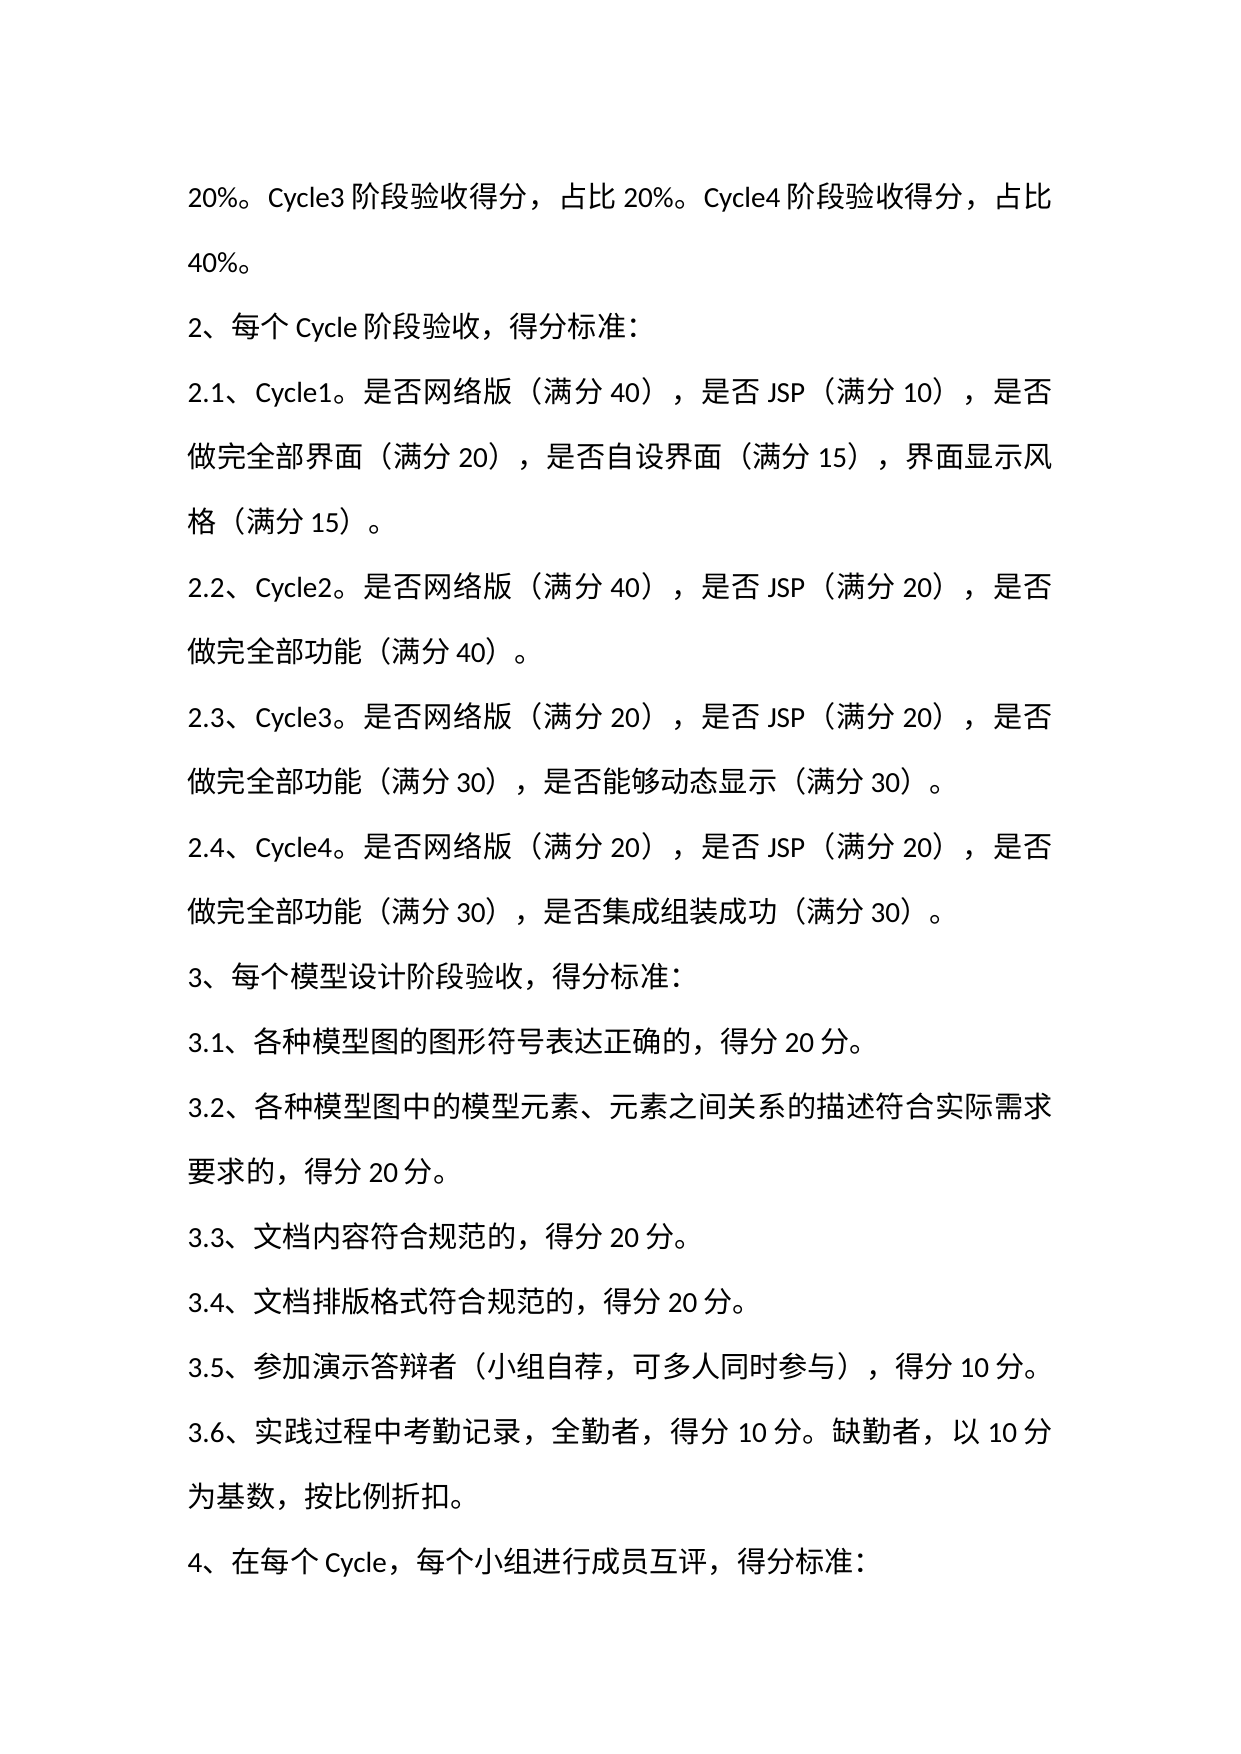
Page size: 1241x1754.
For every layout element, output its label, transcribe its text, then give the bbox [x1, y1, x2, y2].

text 2.1、Cycle1。是否网络版（满分40），是否JSP（满分10），是否做完全部界面（满分20），是否自设界面（满分15），界面显示风格（满分15）。 [187, 357, 1053, 552]
text 3.4、文档排版格式符合规范的，得分20分。 [187, 1267, 1053, 1332]
text 4、在每个Cycle，每个小组进行成员互评，得分标准： [187, 1527, 1053, 1592]
text 2.3、Cycle3。是否网络版（满分20），是否JSP（满分20），是否做完全部功能（满分30），是否能够动态显示（满分30）。 [187, 682, 1053, 812]
text 2、每个Cycle阶段验收，得分标准： [187, 292, 1053, 357]
text 3.2、各种模型图中的模型元素、元素之间关系的描述符合实际需求要求的，得分20分。 [187, 1072, 1053, 1202]
text 3.6、实践过程中考勤记录，全勤者，得分10分。缺勤者，以10分为基数，按比例折扣。 [187, 1397, 1053, 1527]
text 2.4、Cycle4。是否网络版（满分20），是否JSP（满分20），是否做完全部功能（满分30），是否集成组装成功（满分30）。 [187, 812, 1053, 942]
text 3.3、文档内容符合规范的，得分20分。 [187, 1202, 1053, 1267]
text 3、每个模型设计阶段验收，得分标准： [187, 942, 1053, 1007]
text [187, 162, 1053, 292]
text 3.1、各种模型图的图形符号表达正确的，得分20分。 [187, 1007, 1053, 1072]
text 2.2、Cycle2。是否网络版（满分40），是否JSP（满分20），是否做完全部功能（满分40）。 [187, 552, 1053, 682]
text 3.5、参加演示答辩者（小组自荐，可多人同时参与），得分10分。 [187, 1332, 1053, 1397]
